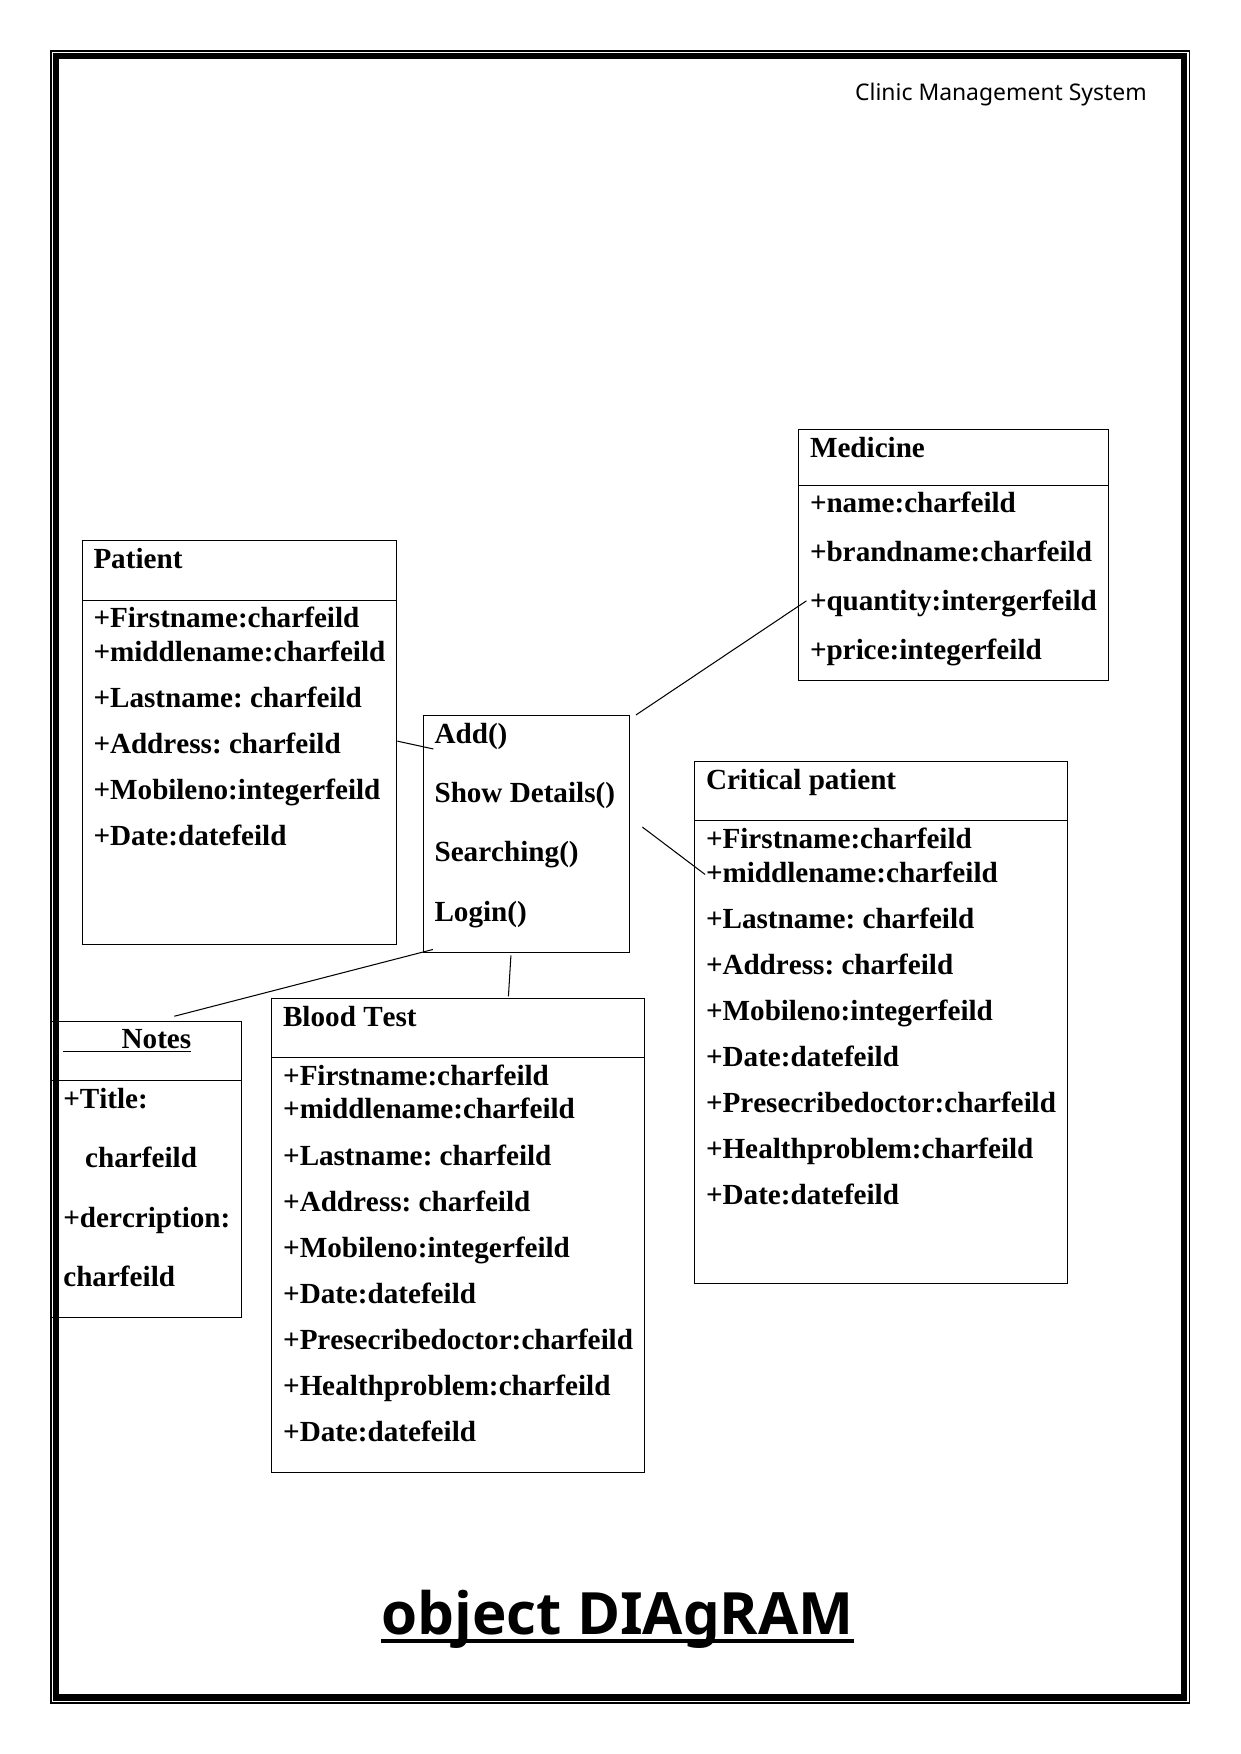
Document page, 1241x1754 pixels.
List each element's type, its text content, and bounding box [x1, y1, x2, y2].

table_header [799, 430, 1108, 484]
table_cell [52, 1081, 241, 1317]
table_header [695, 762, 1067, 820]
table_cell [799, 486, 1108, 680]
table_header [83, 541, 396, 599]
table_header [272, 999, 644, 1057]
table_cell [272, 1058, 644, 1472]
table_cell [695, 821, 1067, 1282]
text object DIAgRAM [306, 1572, 1146, 1651]
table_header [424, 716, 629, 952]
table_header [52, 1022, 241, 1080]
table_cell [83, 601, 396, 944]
